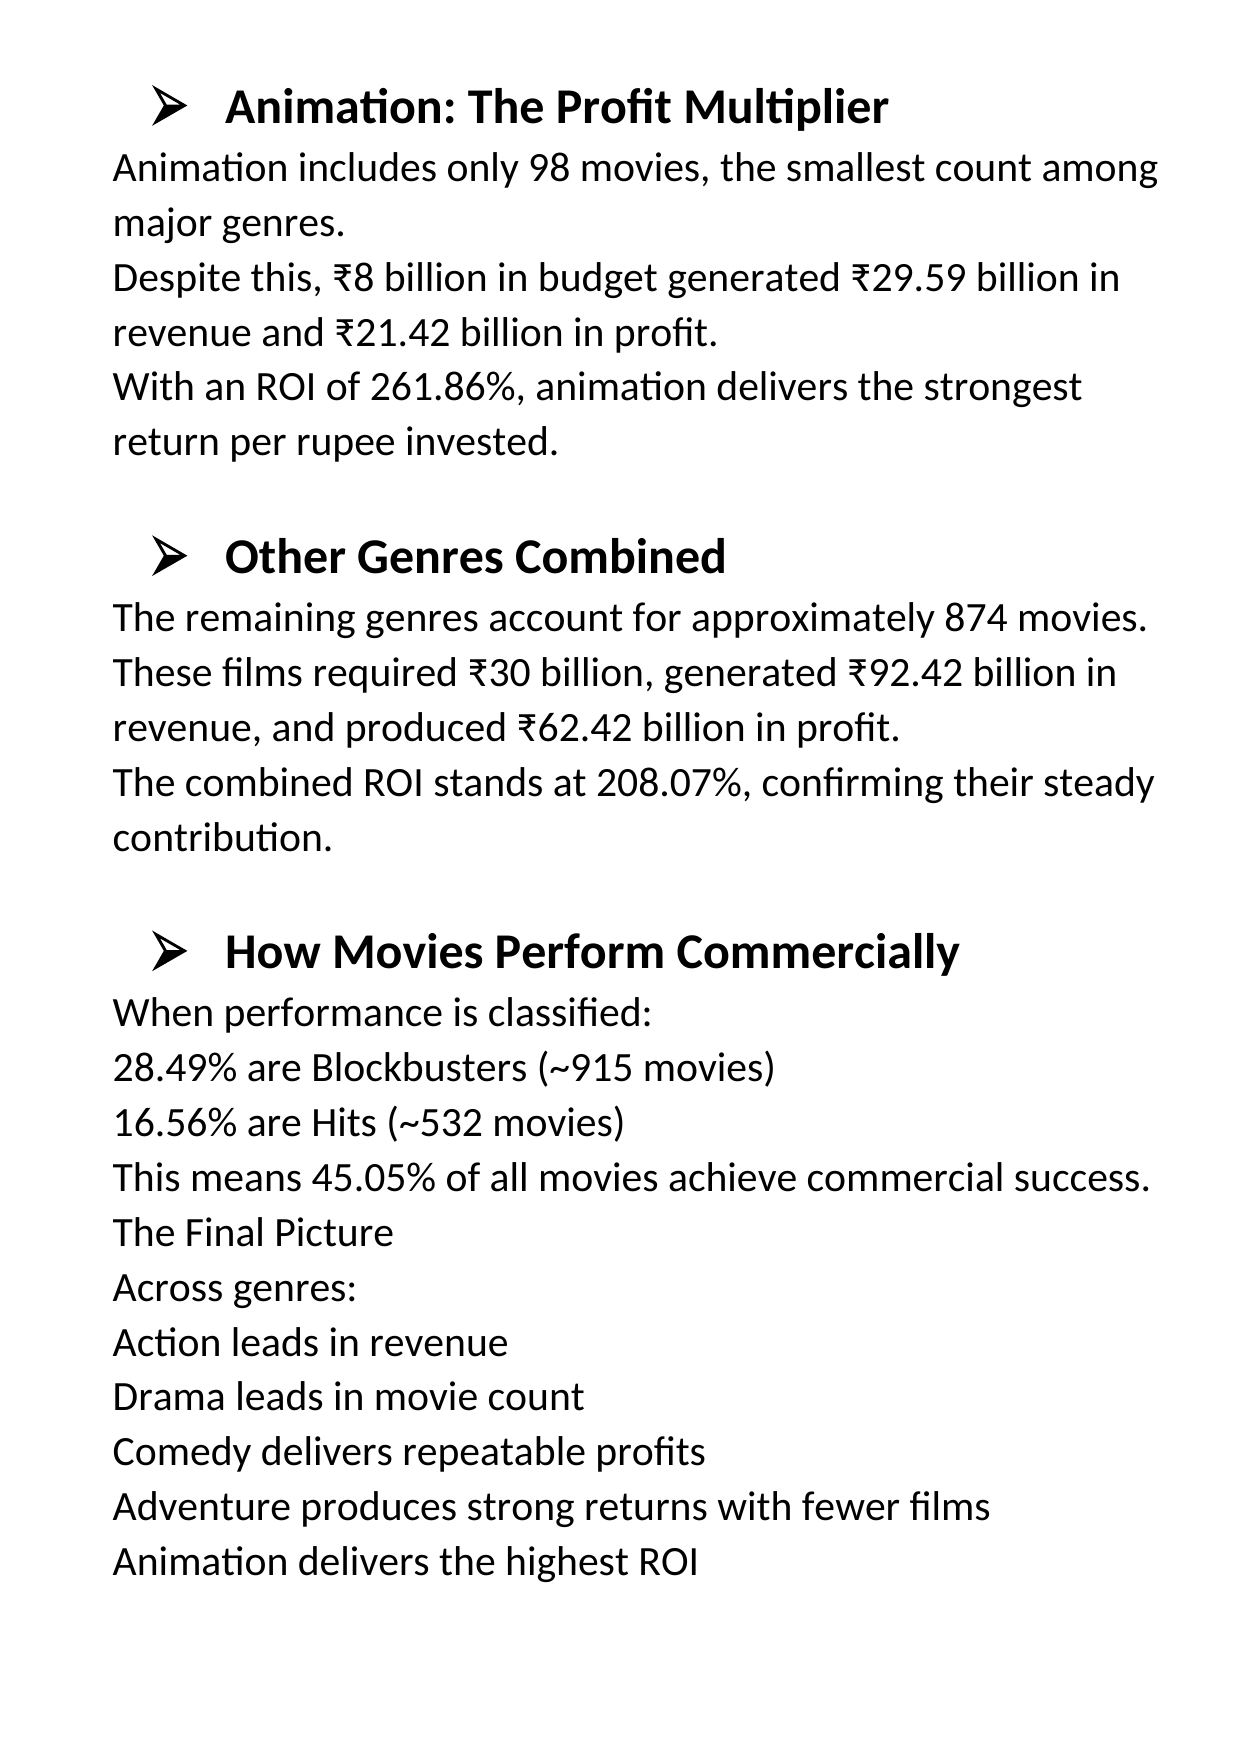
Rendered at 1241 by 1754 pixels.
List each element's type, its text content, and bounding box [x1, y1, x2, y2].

list Despite this, ₹8 billion in budget generated ₹29.59 billion in revenue and ₹21.42 billion in profit. [112, 251, 1165, 356]
list The remaining genres account for approximately 874 movies. [112, 591, 1165, 642]
list 28.49% are Blockbusters (~915 movies) [112, 1041, 1165, 1092]
list Across genres: [112, 1261, 1165, 1311]
list Adventure produces strong returns with fewer films [112, 1480, 1165, 1531]
list Comedy delivers repeatable profits [112, 1425, 1165, 1476]
list The combined ROI stands at 208.07%, confirming their steady contribution. [112, 756, 1165, 861]
list Drama leads in movie count [112, 1370, 1165, 1421]
list Other Genres Combined [150, 525, 1165, 586]
list With an ROI of 261.86%, animation delivers the strongest return per rupee invested. [112, 360, 1165, 466]
list 16.56% are Hits (~532 movies) [112, 1096, 1165, 1147]
list Action leads in revenue [112, 1316, 1165, 1366]
list How Movies Perform Commercially [150, 920, 1165, 981]
list Animation includes only 98 movies, the smallest count among major genres. [112, 141, 1165, 247]
list These films required ₹30 billion, generated ₹92.42 billion in revenue, and produced ₹62.42 billion in profit. [112, 646, 1165, 752]
list This means 45.05% of all movies achieve commercial success. [112, 1151, 1165, 1202]
list Animation: The Profit Multiplier [150, 75, 1165, 136]
list The Final Picture [112, 1206, 1165, 1257]
list Animation delivers the highest ROI [112, 1535, 1165, 1586]
list When performance is classified: [112, 986, 1165, 1037]
